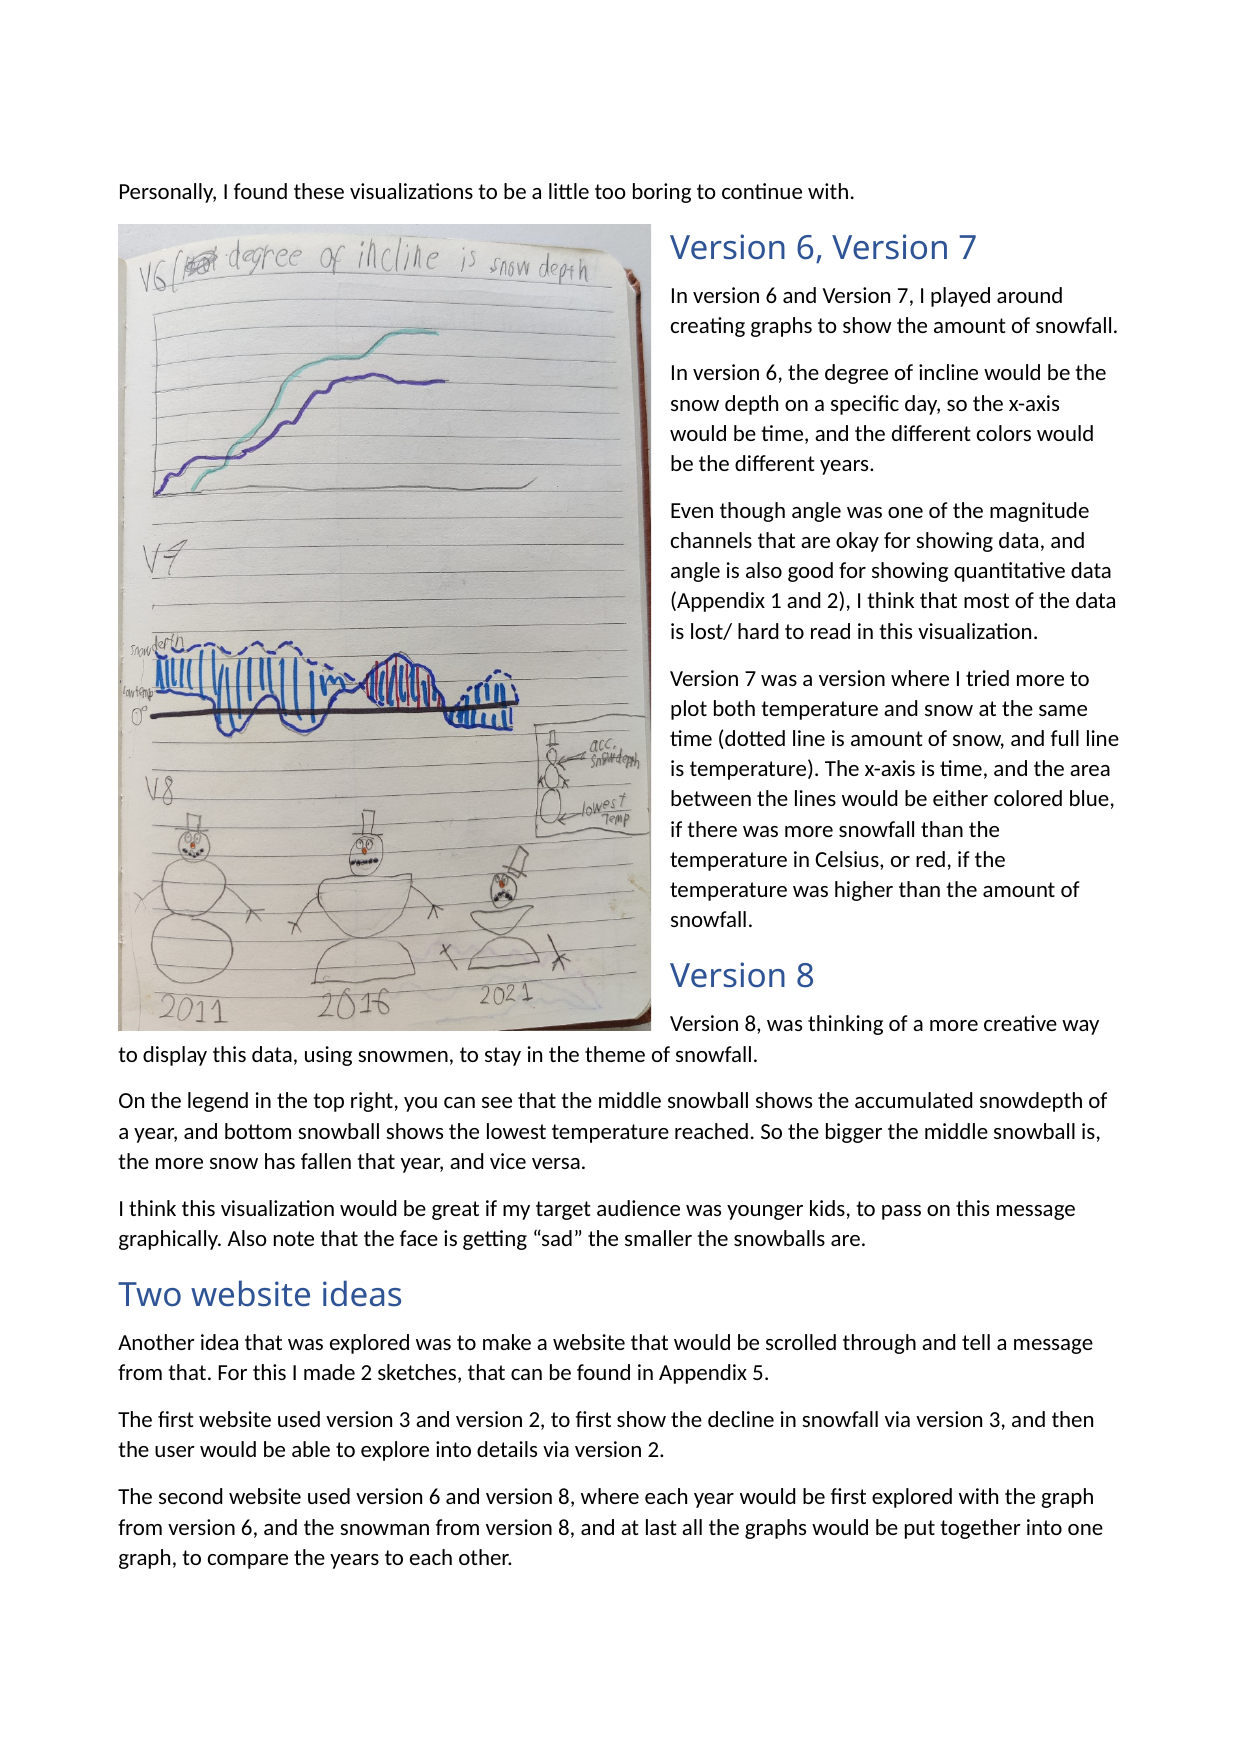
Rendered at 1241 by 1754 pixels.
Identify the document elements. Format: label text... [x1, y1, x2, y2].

text Version 8, was thinking of a more creative way to display this data, using snowmen, to stay in the theme of snowfall. [118, 1009, 1122, 1068]
text Version 7 was a version where I tried more to plot both temperature and snow at the same time (dotted line is amount of snow, and full line is temperature). The x-axis is time, and the area between the lines would be either colored blue, if there was more snowfall than the temperature in Celsius, or red, if the temperature was higher than the amount of snowfall. [652, 664, 1122, 933]
text I think this visualization would be great if my target audience was younger kids, to pass on this message graphically. Also note that the face is getting “sad” the smaller the snowballs are. [118, 1194, 1122, 1252]
text In version 6, the degree of incline would be the snow depth on a specific day, so the x-axis would be time, and the different colors would be the different years. [652, 358, 1122, 477]
subtitle Version 8 [652, 952, 1122, 998]
subtitle Two website ideas [118, 1271, 1122, 1316]
text Another idea that was explored was to make a website that would be scrolled through and tell a message from that. For this I made 2 sketches, that can be found in Appendix 5. [118, 1328, 1122, 1386]
text Personally, I found these visualizations to be a little too boring to continue with. [118, 177, 1122, 205]
text On the legend in the top right, you can see that the middle snowball shows the accumulated snowdepth of a year, and bottom snowball shows the lowest temperature reached. So the bigger the middle snowball is, the more snow has fallen that year, and vice versa. [118, 1087, 1122, 1175]
text In version 6 and Version 7, I played around creating graphs to show the amount of snowfall. [652, 281, 1122, 339]
text Even though angle was one of the magnitude channels that are okay for showing data, and angle is also good for showing quantitative data (Appendix 1 and 2), I think that most of the data is lost/ hard to read in this visualization. [652, 496, 1122, 645]
picture [118, 224, 652, 1031]
subtitle Version 6, Version 7 [652, 224, 1122, 269]
text The first website used version 3 and version 2, to first show the decline in snowfall via version 3, and then the user would be able to explore into details via version 2. [118, 1405, 1122, 1463]
text The second website used version 6 and version 8, where each year would be first explored with the graph from version 6, and the snowman from version 8, and at last all the graphs would be put together into one graph, to compare the years to each other. [118, 1482, 1122, 1571]
